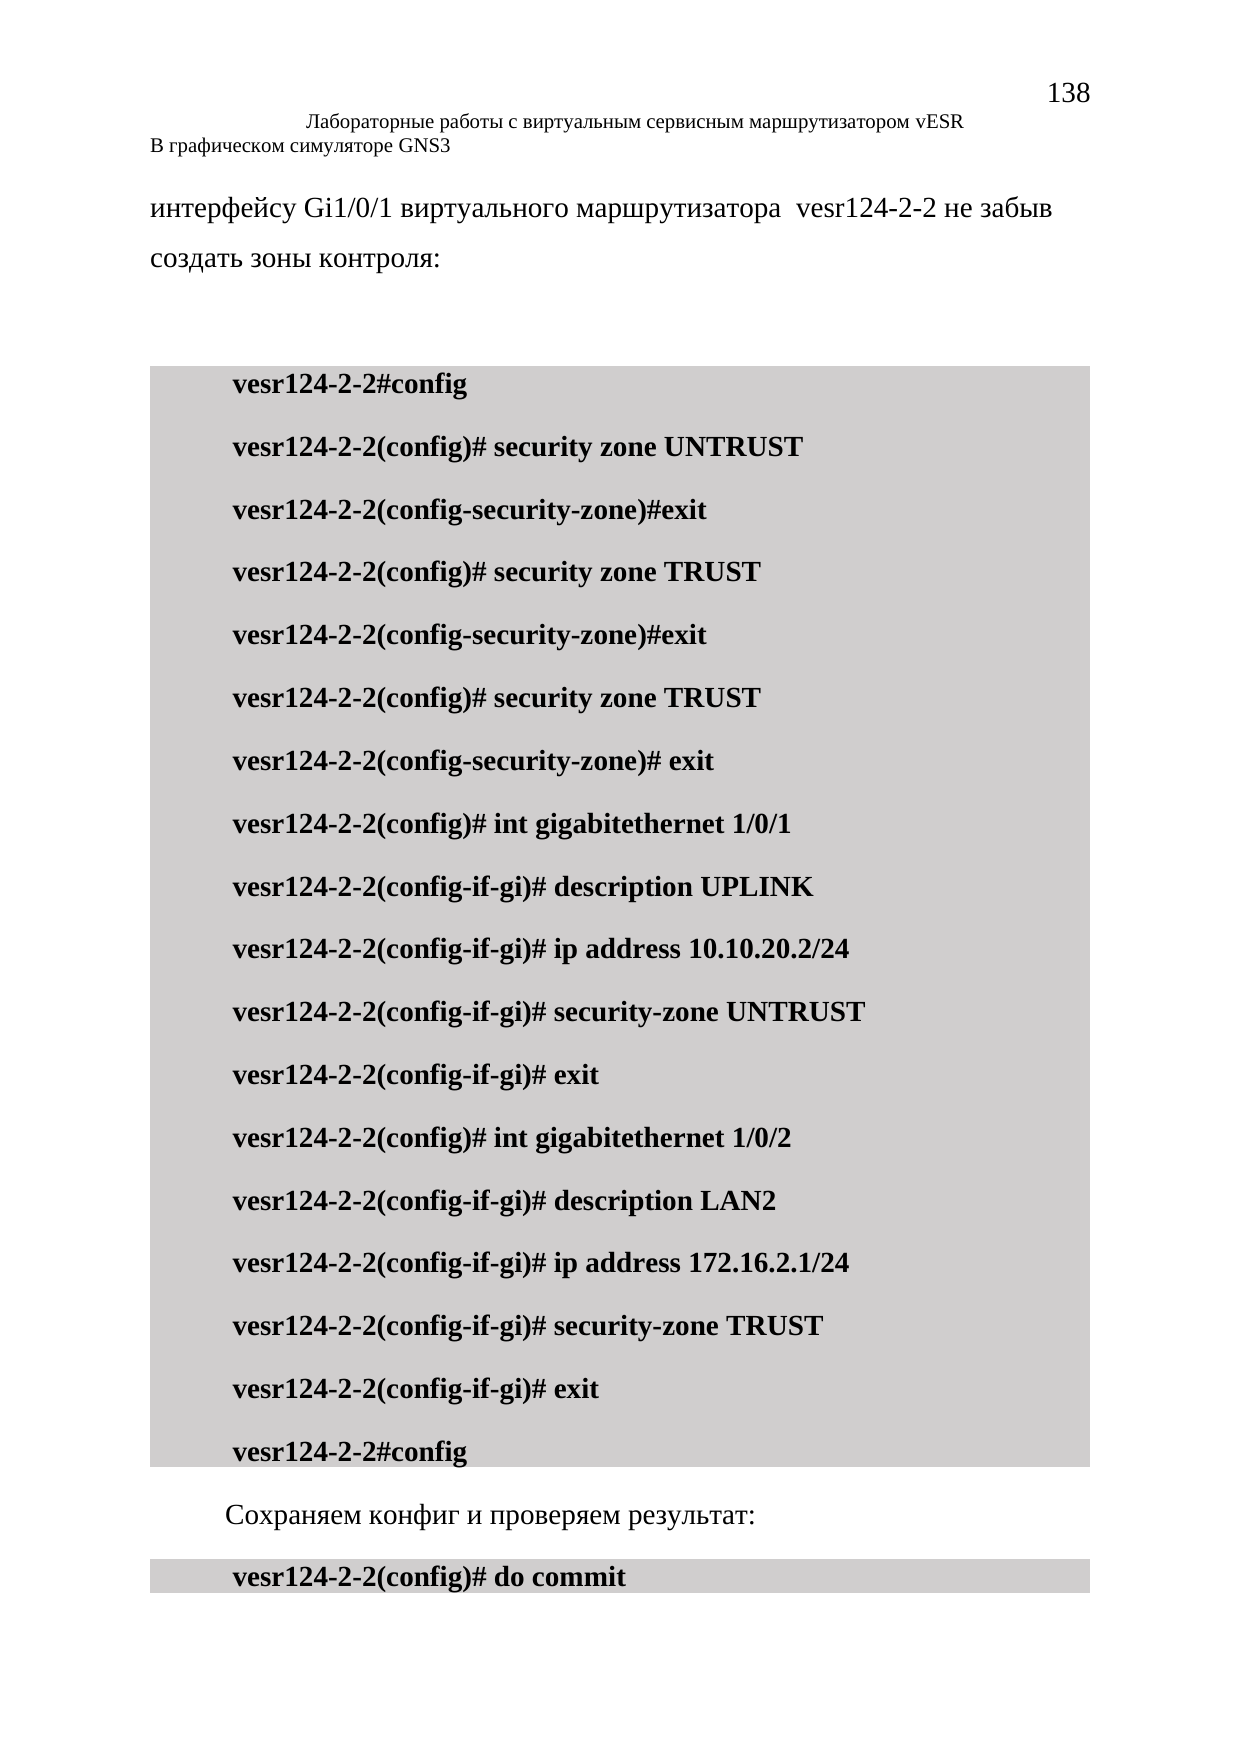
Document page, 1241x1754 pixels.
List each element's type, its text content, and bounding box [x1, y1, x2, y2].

text vesr124-2-2(config)# int gigabitethernet 1/0/1 [150, 806, 1090, 839]
text vesr124-2-2(config-if-gi)# ip address 10.10.20.2/24 [150, 931, 1090, 965]
text vesr124-2-2(config)# security zone TRUST [150, 680, 1090, 714]
text vesr124-2-2(config-security-zone)#exit [150, 617, 1090, 651]
text vesr124-2-2(config-if-gi)# exit [150, 1371, 1090, 1405]
text vesr124-2-2(config)# security zone TRUST [150, 554, 1090, 588]
text vesr124-2-2#config [150, 1434, 1090, 1467]
text vesr124-2-2(config)# security zone UNTRUST [150, 429, 1090, 462]
text vesr124-2-2(config-if-gi)# description UPLINK [150, 869, 1090, 902]
text vesr124-2-2(config)# do commit [150, 1559, 1090, 1593]
text vesr124-2-2(config-if-gi)# security-zone UNTRUST [150, 994, 1090, 1028]
text Сохраняем конфиг и проверяем результат: [150, 1497, 1090, 1530]
text vesr124-2-2#config [150, 366, 1090, 400]
text vesr124-2-2(config)# int gigabitethernet 1/0/2 [150, 1120, 1090, 1153]
text vesr124-2-2(config-if-gi)# exit [150, 1057, 1090, 1091]
text vesr124-2-2(config-if-gi)# description LAN2 [150, 1183, 1090, 1216]
text vesr124-2-2(config-security-zone)# exit [150, 743, 1090, 777]
text vesr124-2-2(config-security-zone)#exit [150, 492, 1090, 525]
text vesr124-2-2(config-if-gi)# ip address 172.16.2.1/24 [150, 1246, 1090, 1279]
text vesr124-2-2(config-if-gi)# security-zone TRUST [150, 1308, 1090, 1342]
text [150, 190, 1090, 274]
